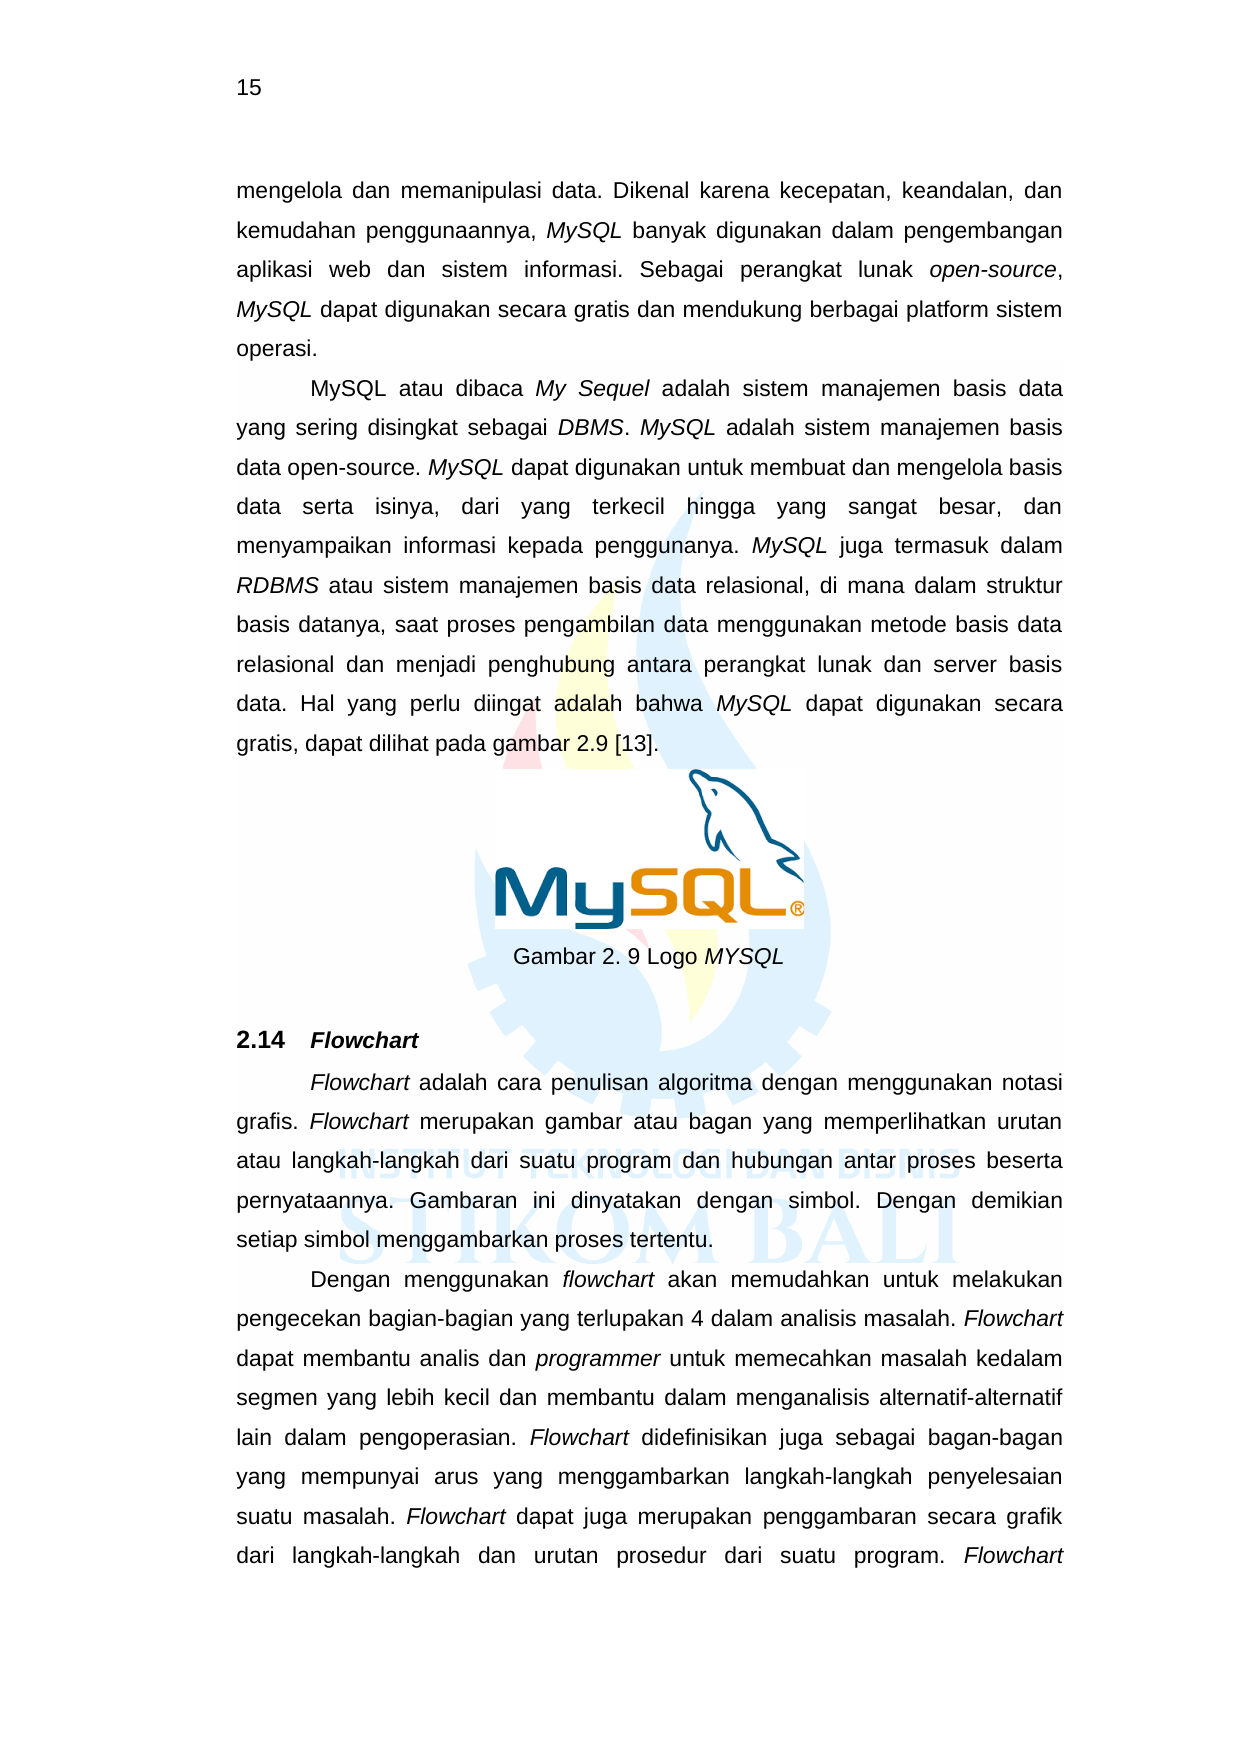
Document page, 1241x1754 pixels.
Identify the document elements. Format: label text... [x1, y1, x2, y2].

text Gambar 2. 9 Logo MYSQL [236, 943, 1063, 969]
text Flowchart adalah cara penulisan algoritma dengan menggunakan notasi grafis. Flowchart merupakan gambar atau bagan yang memperlihatkan urutan atau langkah-langkah dari suatu program dan hubungan antar proses beserta pernyataannya. Gambaran ini dinyatakan dengan simbol. Dengan demikian setiap simbol menggambarkan proses tertentu. [236, 1068, 1063, 1253]
picture [495, 769, 805, 929]
text MySQL atau dibaca My Sequel adalah sistem manajemen basis data yang sering disingkat sebagai DBMS. MySQL adalah sistem manajemen basis data open-source. MySQL dapat digunakan untuk membuat dan mengelola basis data serta isinya, dari yang terkecil hingga yang sangat besar, dan menyampaikan informasi kepada penggunanya. MySQL juga termasuk dalam RDBMS atau sistem manajemen basis data relasional, di mana dalam struktur basis datanya, saat proses pengambilan data menggunakan metode basis data relasional dan menjadi penghubung antara perangkat lunak dan server basis data. Hal yang perlu diingat adalah bahwa MySQL dapat digunakan secara gratis, dapat dilihat pada gambar 2.9 . [236, 374, 1063, 756]
list Flowchart [236, 1025, 1063, 1054]
